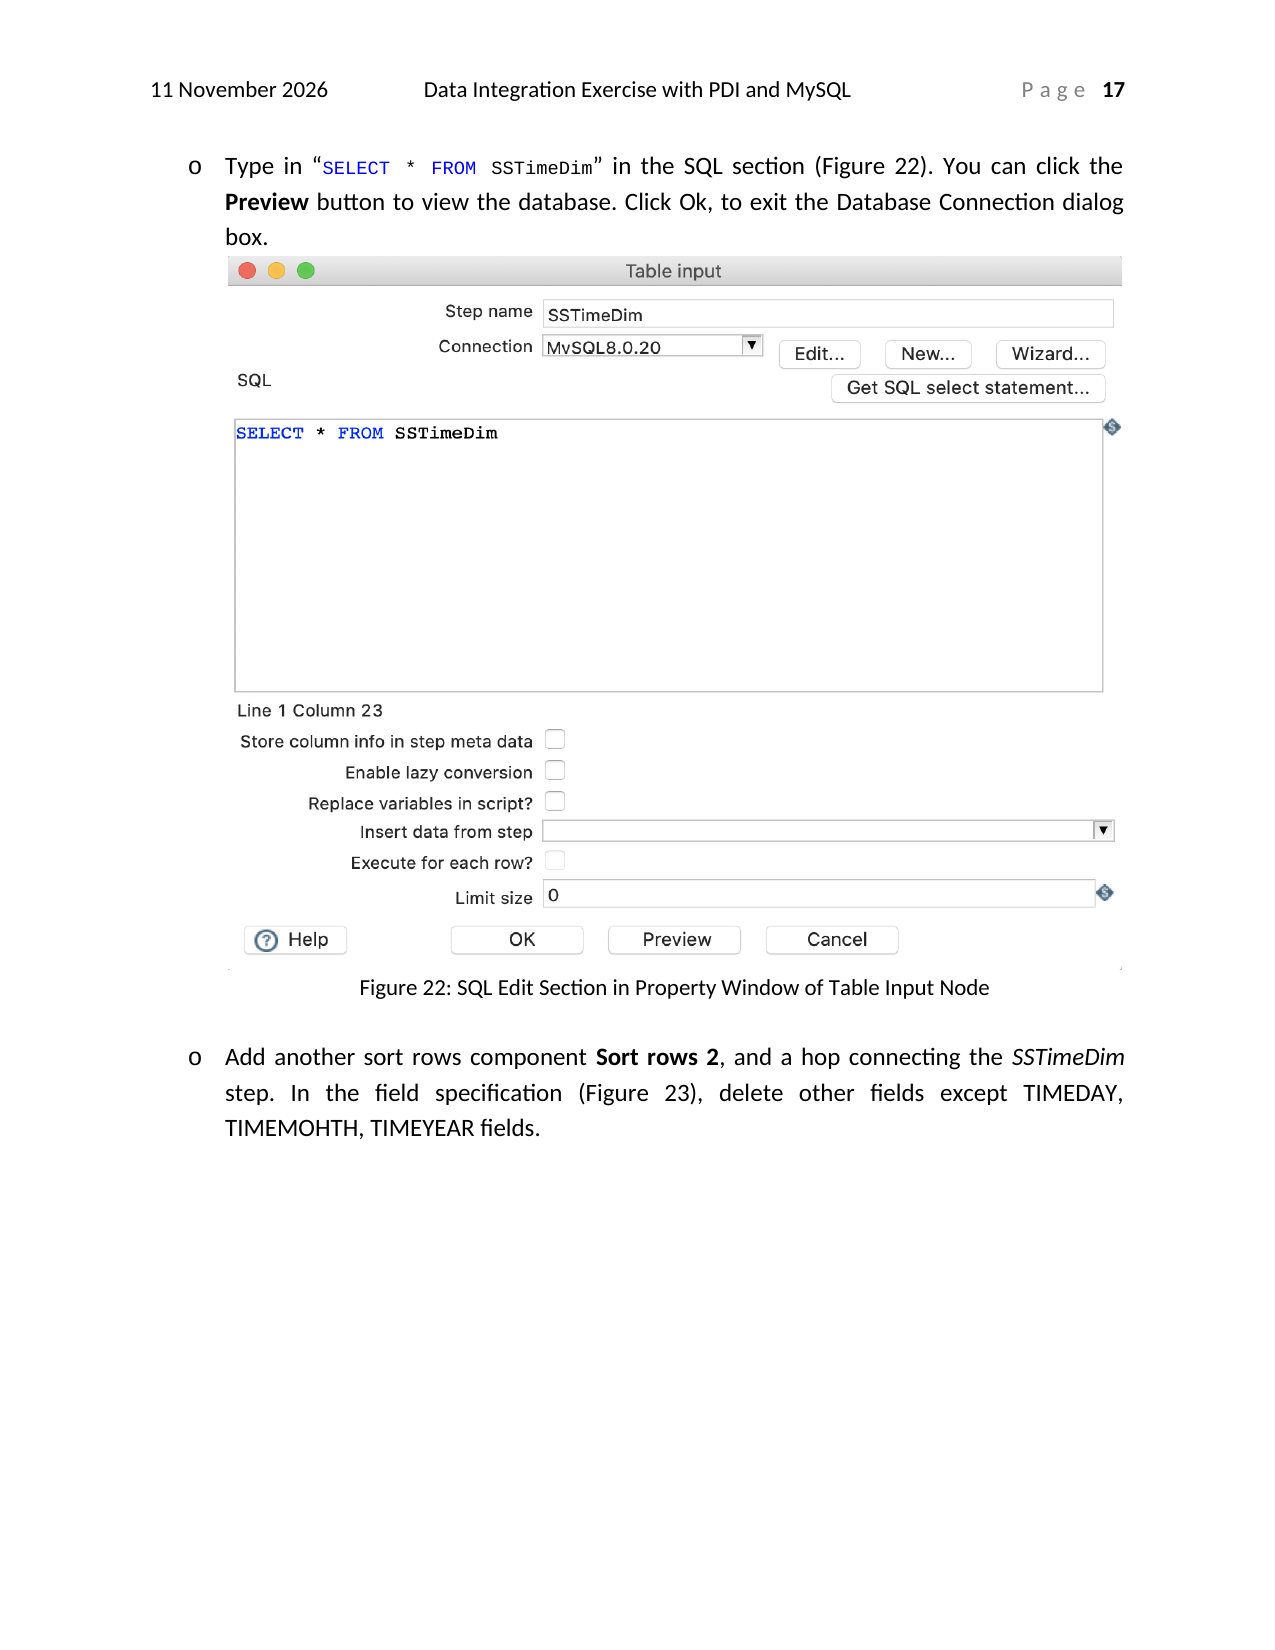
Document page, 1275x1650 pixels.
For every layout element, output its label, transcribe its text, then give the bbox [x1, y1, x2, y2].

picture [228, 256, 1122, 970]
list Add another sort rows component Sort rows 2, and a hop connecting the SSTimeDim step. In the field specification (Figure 23), delete other fields except TIMEDAY, TIMEMOHTH, TIMEYEAR fields. [187, 1041, 1125, 1142]
list Figure 22: SQL Edit Section in Property Window of Table Input Node [225, 973, 1125, 1001]
list Type in “SELECT * FROM SSTimeDim” in the SQL section (Figure 22). You can click the Preview button to view the database. Click Ok, to exit the Database Connection dialog box. [187, 150, 1125, 252]
